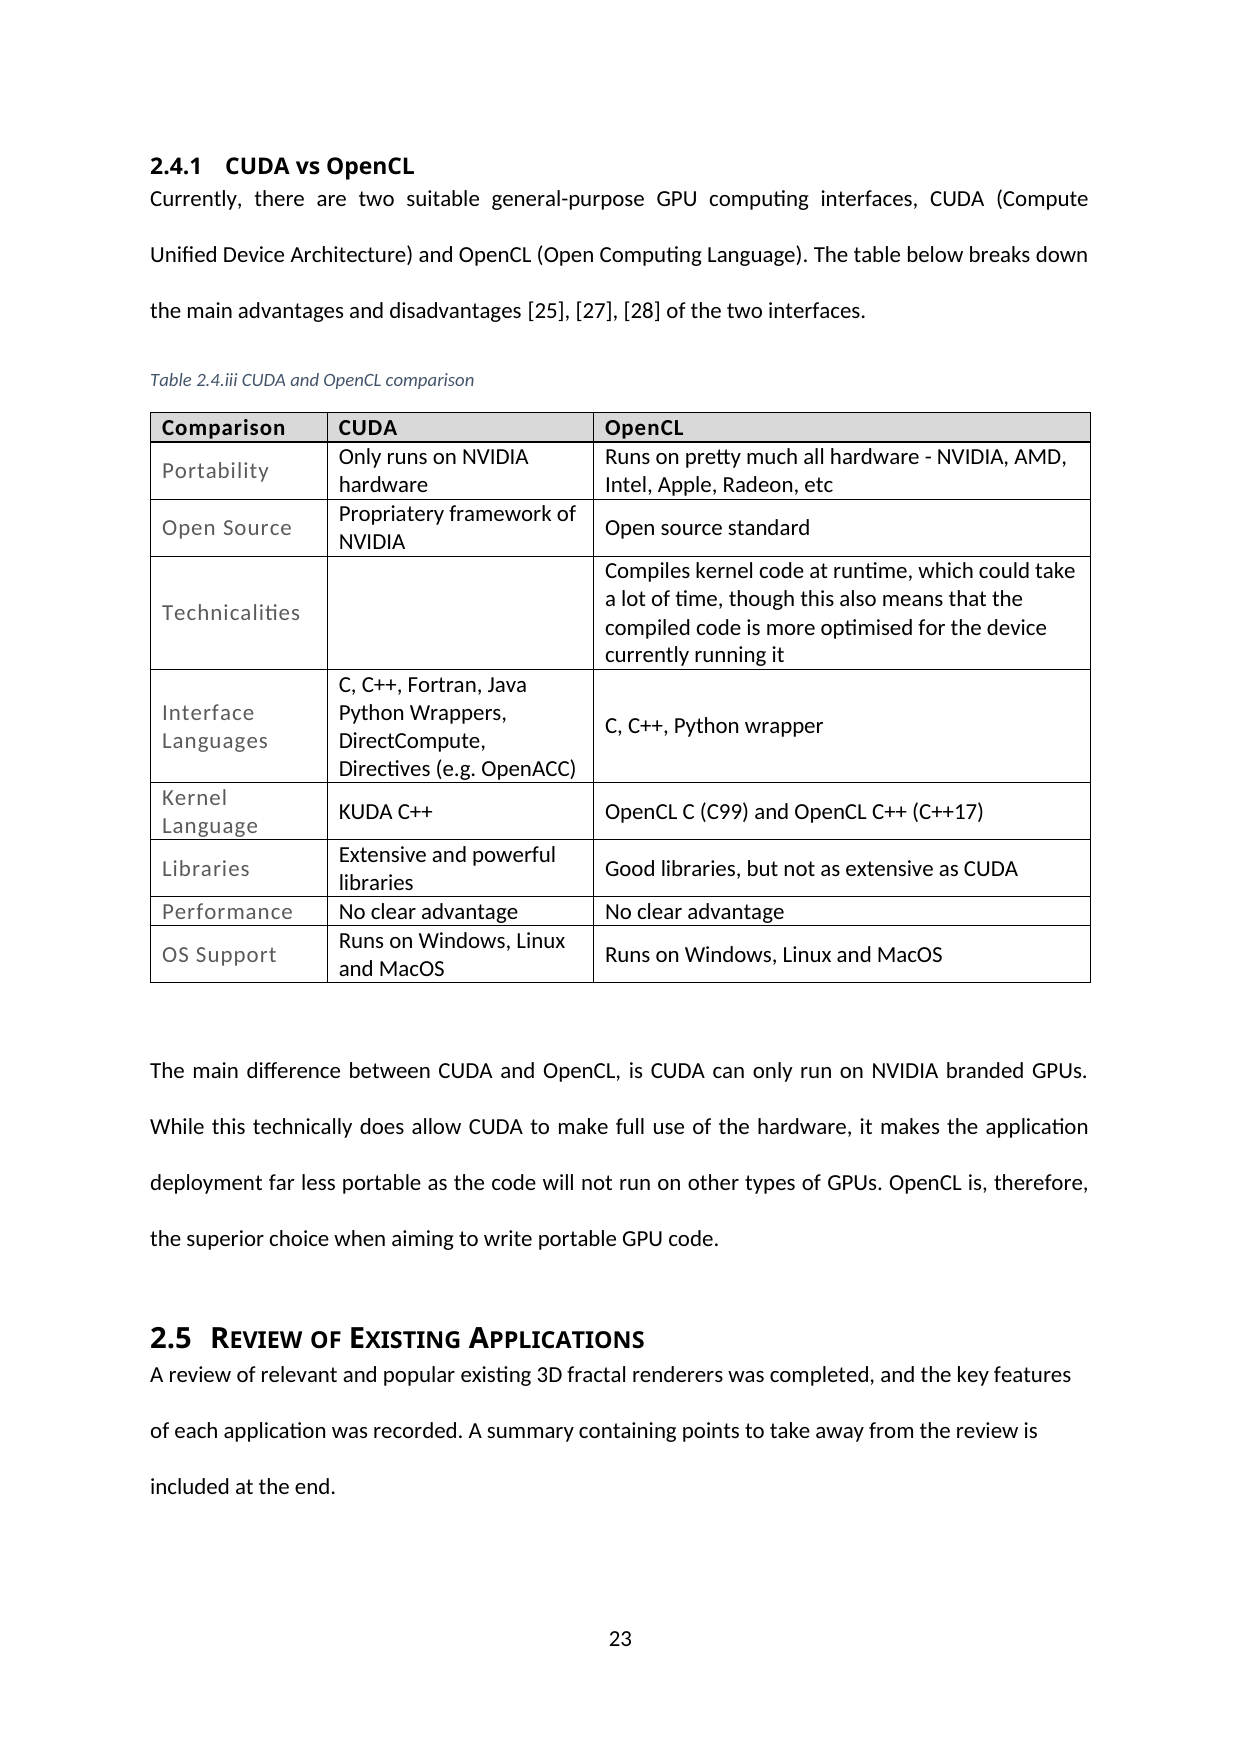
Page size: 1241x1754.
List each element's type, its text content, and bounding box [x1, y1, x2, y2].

table_cell Open source standard [594, 500, 1090, 556]
table_cell Runs on Windows, Linux and MacOS [594, 926, 1090, 982]
text A review of relevant and popular existing 3D fractal renderers was completed, and the key features of each application was recorded. A summary containing points to take away from the review is included at the end. [150, 1360, 1090, 1500]
table_header OpenCL [594, 413, 1090, 441]
table_cell Compiles kernel code at runtime, which could take a lot of time, though this also means that the compiled code is more optimised for the device currently running it [594, 557, 1090, 669]
table_header Comparison [151, 413, 327, 441]
text Currently, there are two suitable general-purpose GPU computing interfaces, CUDA (Compute Unified Device Architecture) and OpenCL (Open Computing Language). The table below breaks down the main advantages and disadvantages of the two interfaces. [150, 184, 1090, 324]
table_cell [328, 557, 593, 669]
table_cell Libraries [151, 840, 327, 896]
table_cell No clear advantage [328, 897, 593, 925]
table_cell No clear advantage [594, 897, 1090, 925]
subtitle Review of Existing Applications [150, 1317, 1090, 1357]
text The main difference between CUDA and OpenCL, is CUDA can only run on NVIDIA branded GPUs. While this technically does allow CUDA to make full use of the hardware, it makes the application deployment far less portable as the code will not run on other types of GPUs. OpenCL is, therefore, the superior choice when aiming to write portable GPU code. [150, 1056, 1090, 1252]
table_cell C, C++, Fortran, Java Python Wrappers, DirectCompute, Directives (e.g. OpenACC) [328, 670, 593, 782]
table_cell OS Support [151, 926, 327, 982]
table_cell Interface Languages [151, 670, 327, 782]
subtitle CUDA vs OpenCL [150, 150, 1090, 181]
table_cell OpenCL C (C99) and OpenCL C++ (C++17) [594, 783, 1090, 839]
table_header CUDA [328, 413, 593, 441]
table_cell Only runs on NVIDIA hardware [328, 443, 593, 498]
table_cell C, C++, Python wrapper [594, 670, 1090, 782]
table_cell Runs on Windows, Linux and MacOS [328, 926, 593, 982]
table_cell Runs on pretty much all hardware - NVIDIA, AMD, Intel, Apple, Radeon, etc [594, 443, 1090, 498]
table_cell Kernel Language [151, 783, 327, 839]
table_cell KUDA C++ [328, 783, 593, 839]
table_cell Propriatery framework of NVIDIA [328, 500, 593, 556]
table_cell Extensive and powerful libraries [328, 840, 593, 896]
table_cell Performance [151, 897, 327, 925]
table_cell Portability [151, 443, 327, 498]
table_cell Open Source [151, 500, 327, 556]
table_cell Technicalities [151, 557, 327, 669]
table_cell Good libraries, but not as extensive as CUDA [594, 840, 1090, 896]
